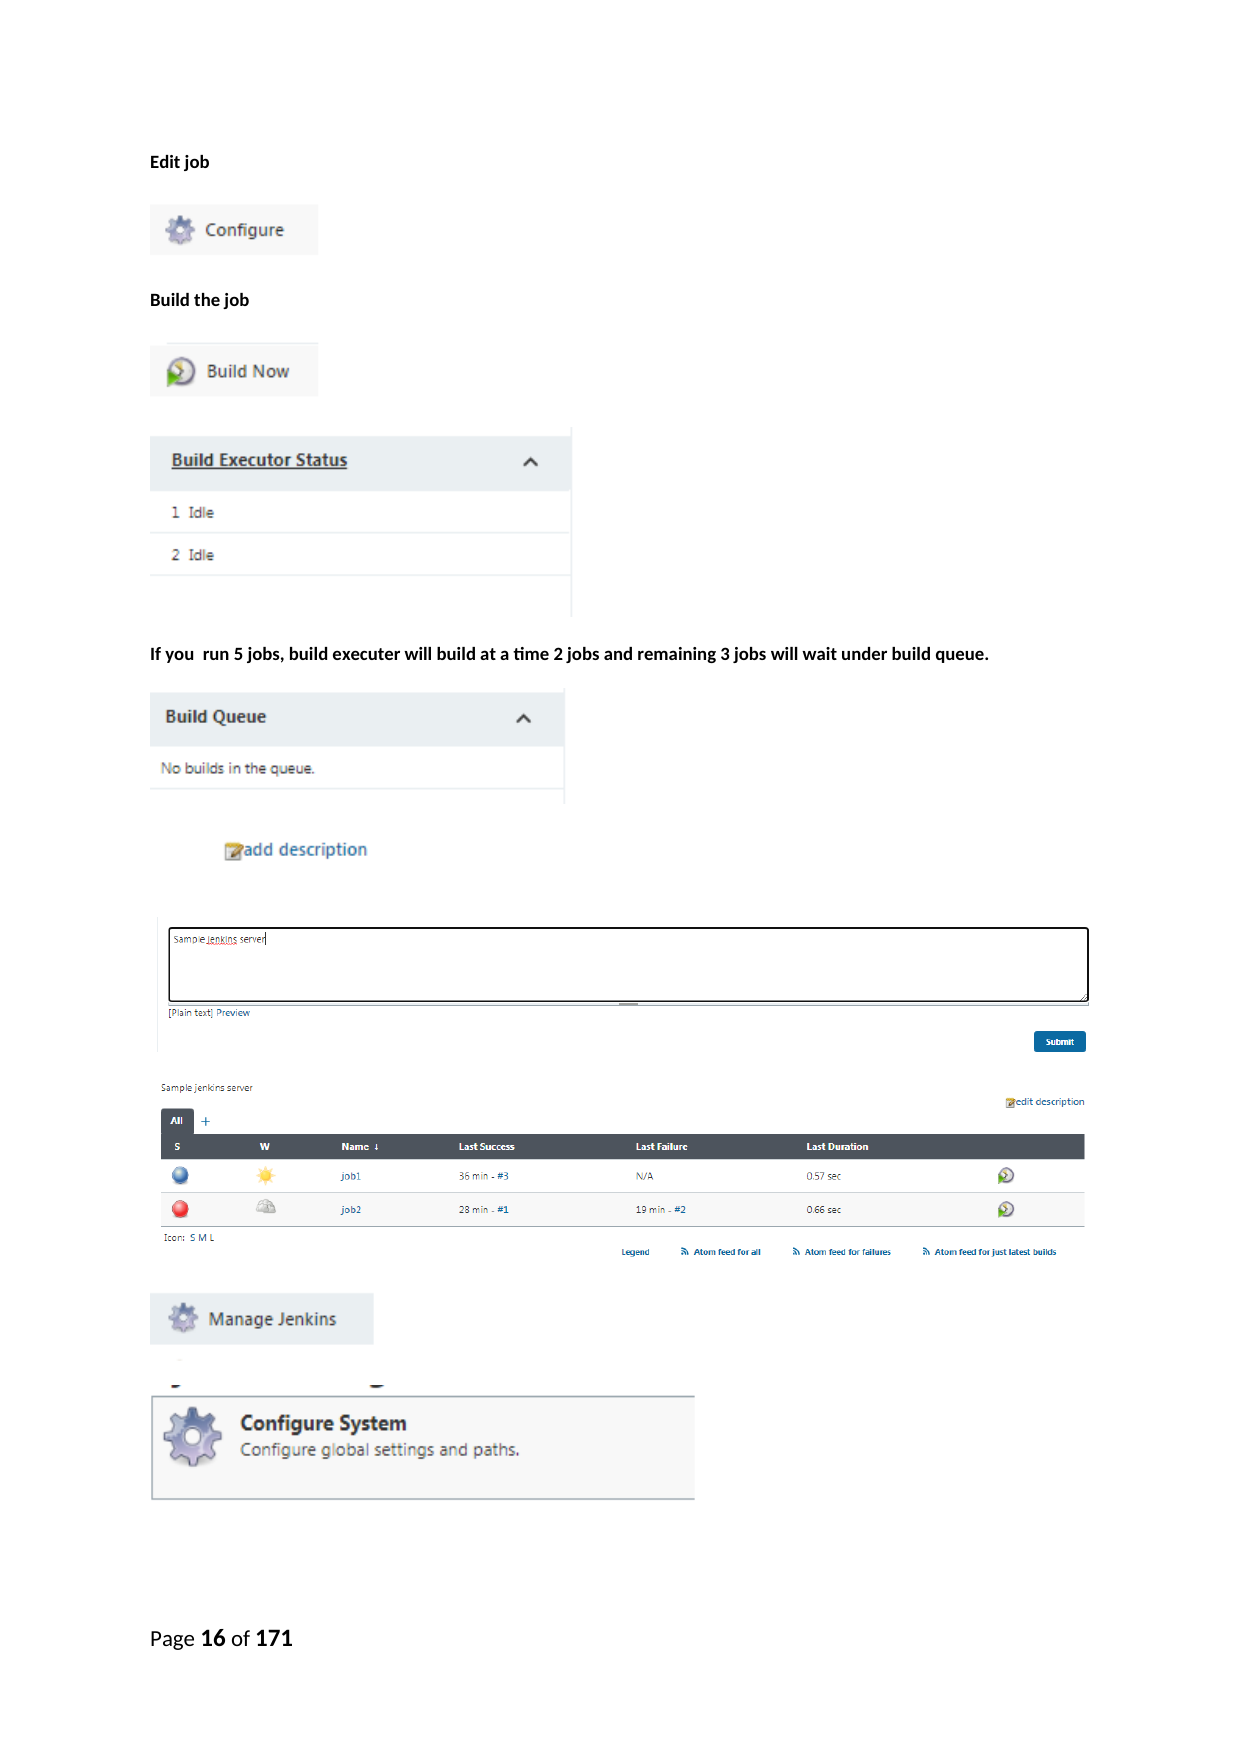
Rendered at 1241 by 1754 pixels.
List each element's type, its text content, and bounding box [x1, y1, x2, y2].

text If you run 5 jobs, build executer will build at a time 2 jobs and remaining 3 jobs will wait under build queue. [150, 642, 1090, 665]
picture [150, 688, 570, 804]
picture [150, 427, 599, 617]
picture [150, 1385, 695, 1508]
text Build the job [150, 288, 1090, 311]
picture [150, 827, 385, 893]
picture [150, 335, 319, 403]
text Edit job [150, 150, 1090, 173]
picture [150, 197, 319, 263]
picture [150, 917, 1091, 1052]
picture [150, 1076, 1091, 1263]
picture [150, 1287, 374, 1361]
